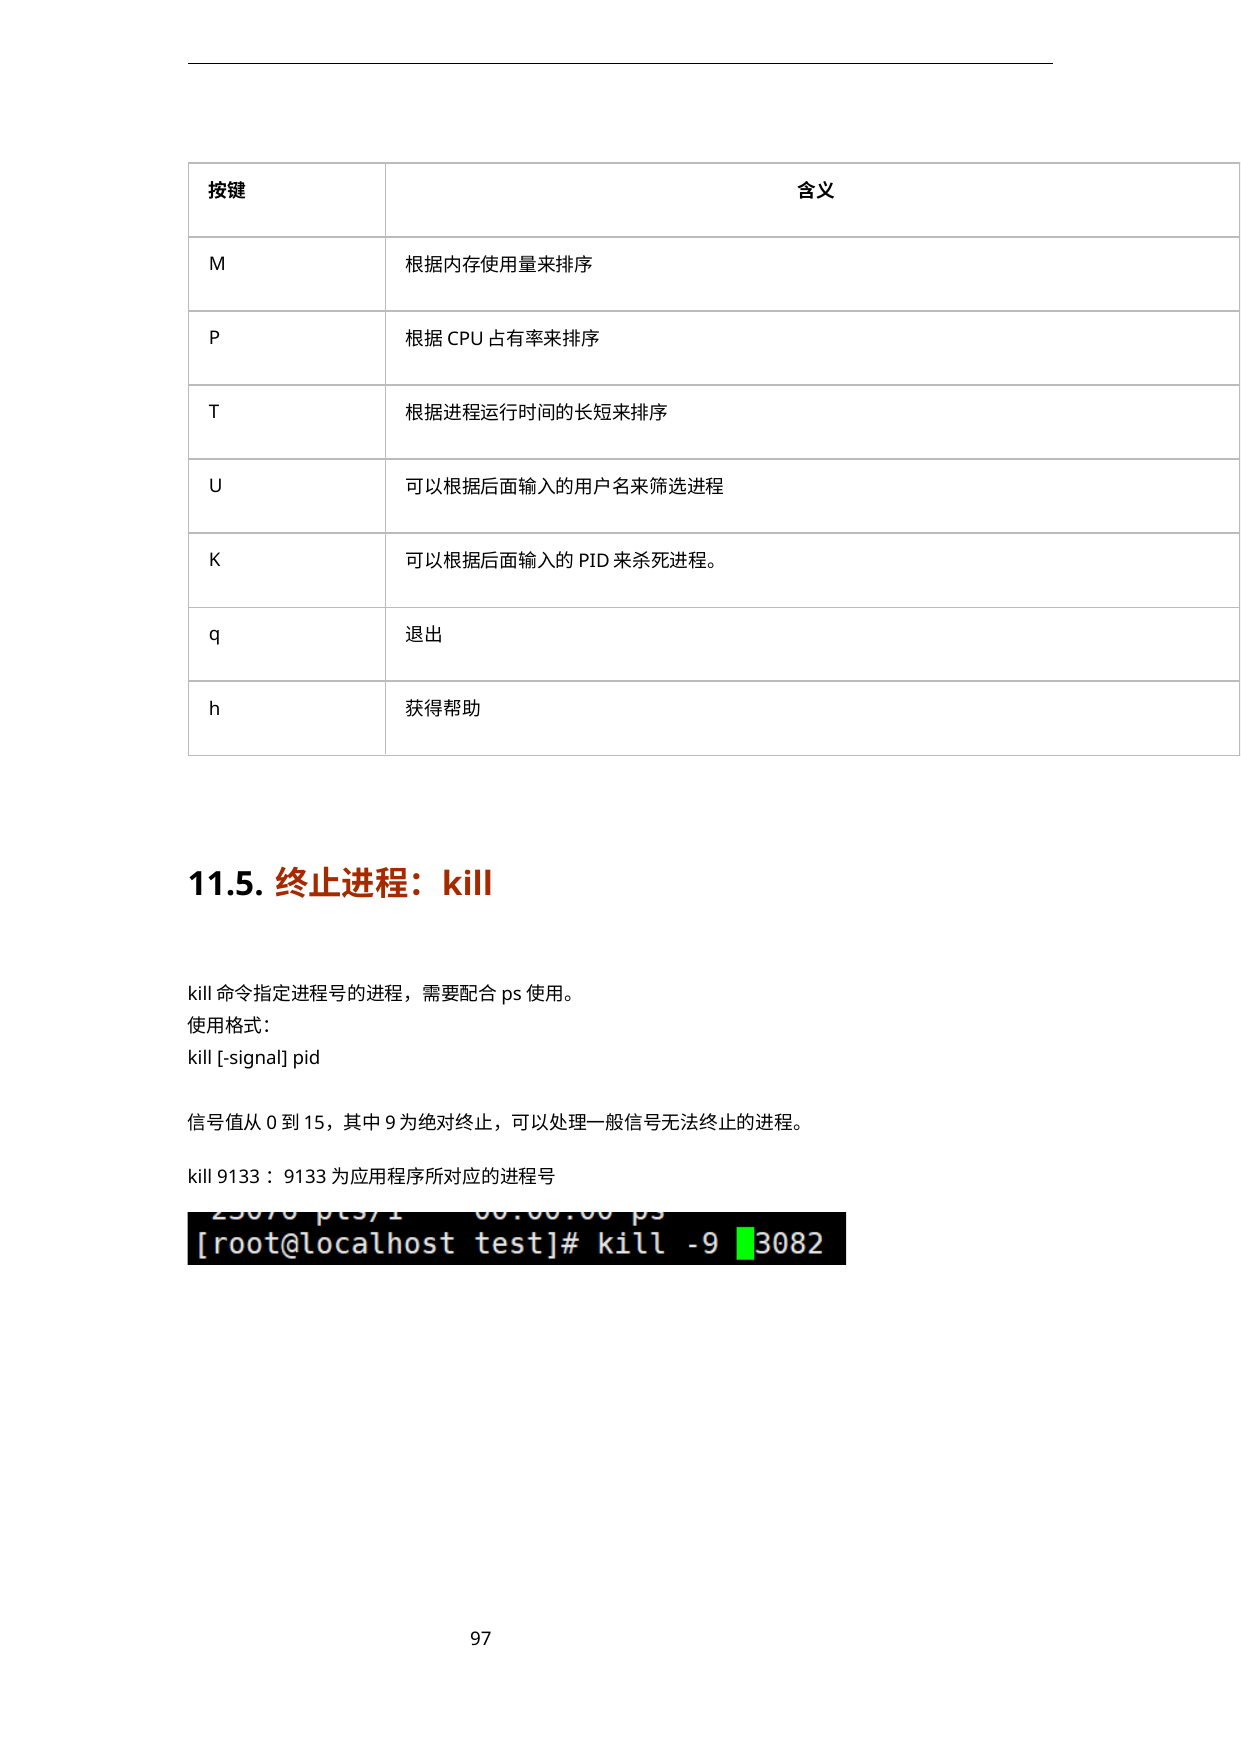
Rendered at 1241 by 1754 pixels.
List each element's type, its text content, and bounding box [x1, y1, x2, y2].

table_cell P [189, 312, 385, 384]
text 使用格式： [187, 1008, 1053, 1041]
table_cell 根据CPU占有率来排序 [386, 312, 1239, 384]
table_cell 根据进程运行时间的长短来排序 [386, 386, 1239, 458]
table_cell 可以根据后面输入的用户名来筛选进程 [386, 460, 1239, 532]
table_cell U [189, 460, 385, 532]
table_cell M [189, 238, 385, 310]
table_header 按键 [189, 164, 385, 236]
text kill [-signal] pid [187, 1041, 1053, 1073]
text kill命令指定进程号的进程，需要配合 ps 使用。 [187, 976, 1053, 1008]
picture [187, 1212, 847, 1265]
subtitle 终止进程：kill [187, 848, 1053, 913]
text kill 9133 ：9133 为应用程序所对应的进程号 [187, 1159, 1053, 1191]
table_cell T [189, 386, 385, 458]
table_header 含义 [386, 164, 1239, 236]
table_cell 可以根据后面输入的PID来杀死进程。 [386, 534, 1239, 606]
table_cell K [189, 534, 385, 606]
table_cell 根据内存使用量来排序 [386, 238, 1239, 310]
text 信号值从0到15，其中9为绝对终止，可以处理一般信号无法终止的进程。 [187, 1105, 1053, 1137]
table_cell 获得帮助 [386, 682, 1239, 754]
table_cell 退出 [386, 608, 1239, 680]
table_cell q [189, 608, 385, 680]
table_cell h [189, 682, 385, 754]
